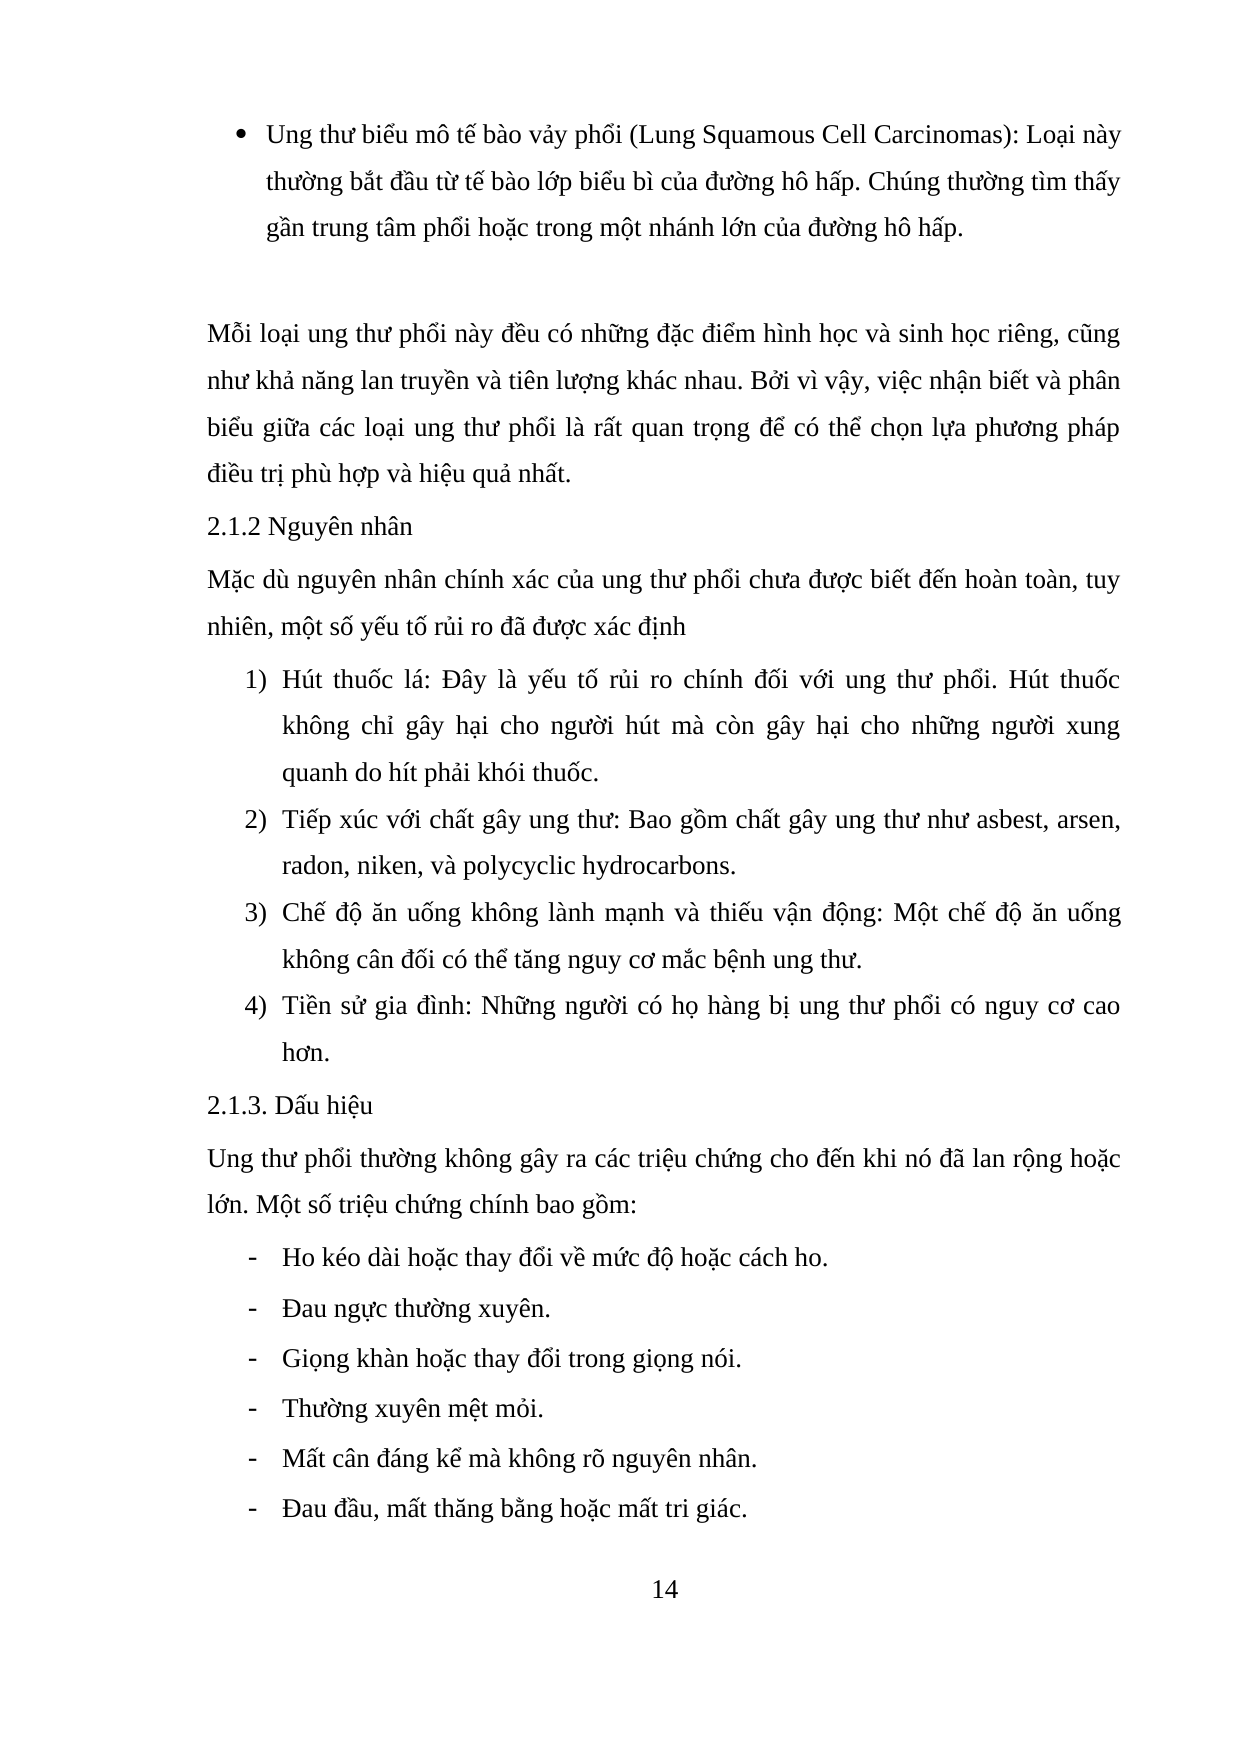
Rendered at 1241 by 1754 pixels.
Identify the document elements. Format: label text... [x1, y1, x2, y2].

text Mỗi loại ung thư phổi này đều có những đặc điểm hình học và sinh học riêng, cũng như khả năng lan truyền và tiên lượng khác nhau. Bởi vì vậy, việc nhận biết và phân biểu giữa các loại ung thư phổi là rất quan trọng để có thể chọn lựa phương pháp điều trị phù hợp và hiệu quả nhất. [207, 317, 1122, 488]
list Mất cân đáng kể mà không rõ nguyên nhân. [244, 1442, 1122, 1475]
list Ung thư biểu mô tế bào vảy phổi (Lung Squamous Cell Carcinomas): Loại này thường bắt đầu từ tế bào lớp biểu bì của đường hô hấp. Chúng thường tìm thấy gần trung tâm phổi hoặc trong một nhánh lớn của đường hô hấp. [236, 118, 1122, 243]
list Chế độ ăn uống không lành mạnh và thiếu vận động: Một chế độ ăn uống không cân đối có thể tăng nguy cơ mắc bệnh ung thư. [244, 896, 1122, 974]
list Tiền sử gia đình: Những người có họ hàng bị ung thư phổi có nguy cơ cao hơn. [244, 989, 1122, 1067]
subtitle 2.1.2 Nguyên nhân [207, 510, 1122, 541]
list Đau ngực thường xuyên. [244, 1292, 1122, 1325]
list Đau đầu, mất thăng bằng hoặc mất tri giác. [244, 1492, 1122, 1526]
subtitle 2.1.3. Dấu hiệu [207, 1089, 1122, 1120]
text Mặc dù nguyên nhân chính xác của ung thư phổi chưa được biết đến hoàn toàn, tuy nhiên, một số yếu tố rủi ro đã được xác định [207, 563, 1122, 641]
list Tiếp xúc với chất gây ung thư: Bao gồm chất gây ung thư như asbest, arsen, radon, niken, và polycyclic hydrocarbons. [244, 803, 1122, 881]
list Thường xuyên mệt mỏi. [244, 1392, 1122, 1425]
list Giọng khàn hoặc thay đổi trong giọng nói. [244, 1342, 1122, 1375]
list Ho kéo dài hoặc thay đổi về mức độ hoặc cách ho. [244, 1242, 1122, 1275]
text Ung thư phổi thường không gây ra các triệu chứng cho đến khi nó đã lan rộng hoặc lớn. Một số triệu chứng chính bao gồm: [207, 1142, 1122, 1220]
list Hút thuốc lá: Đây là yếu tố rủi ro chính đối với ung thư phổi. Hút thuốc không chỉ gây hại cho người hút mà còn gây hại cho những người xung quanh do hít phải khói thuốc. [244, 663, 1122, 787]
